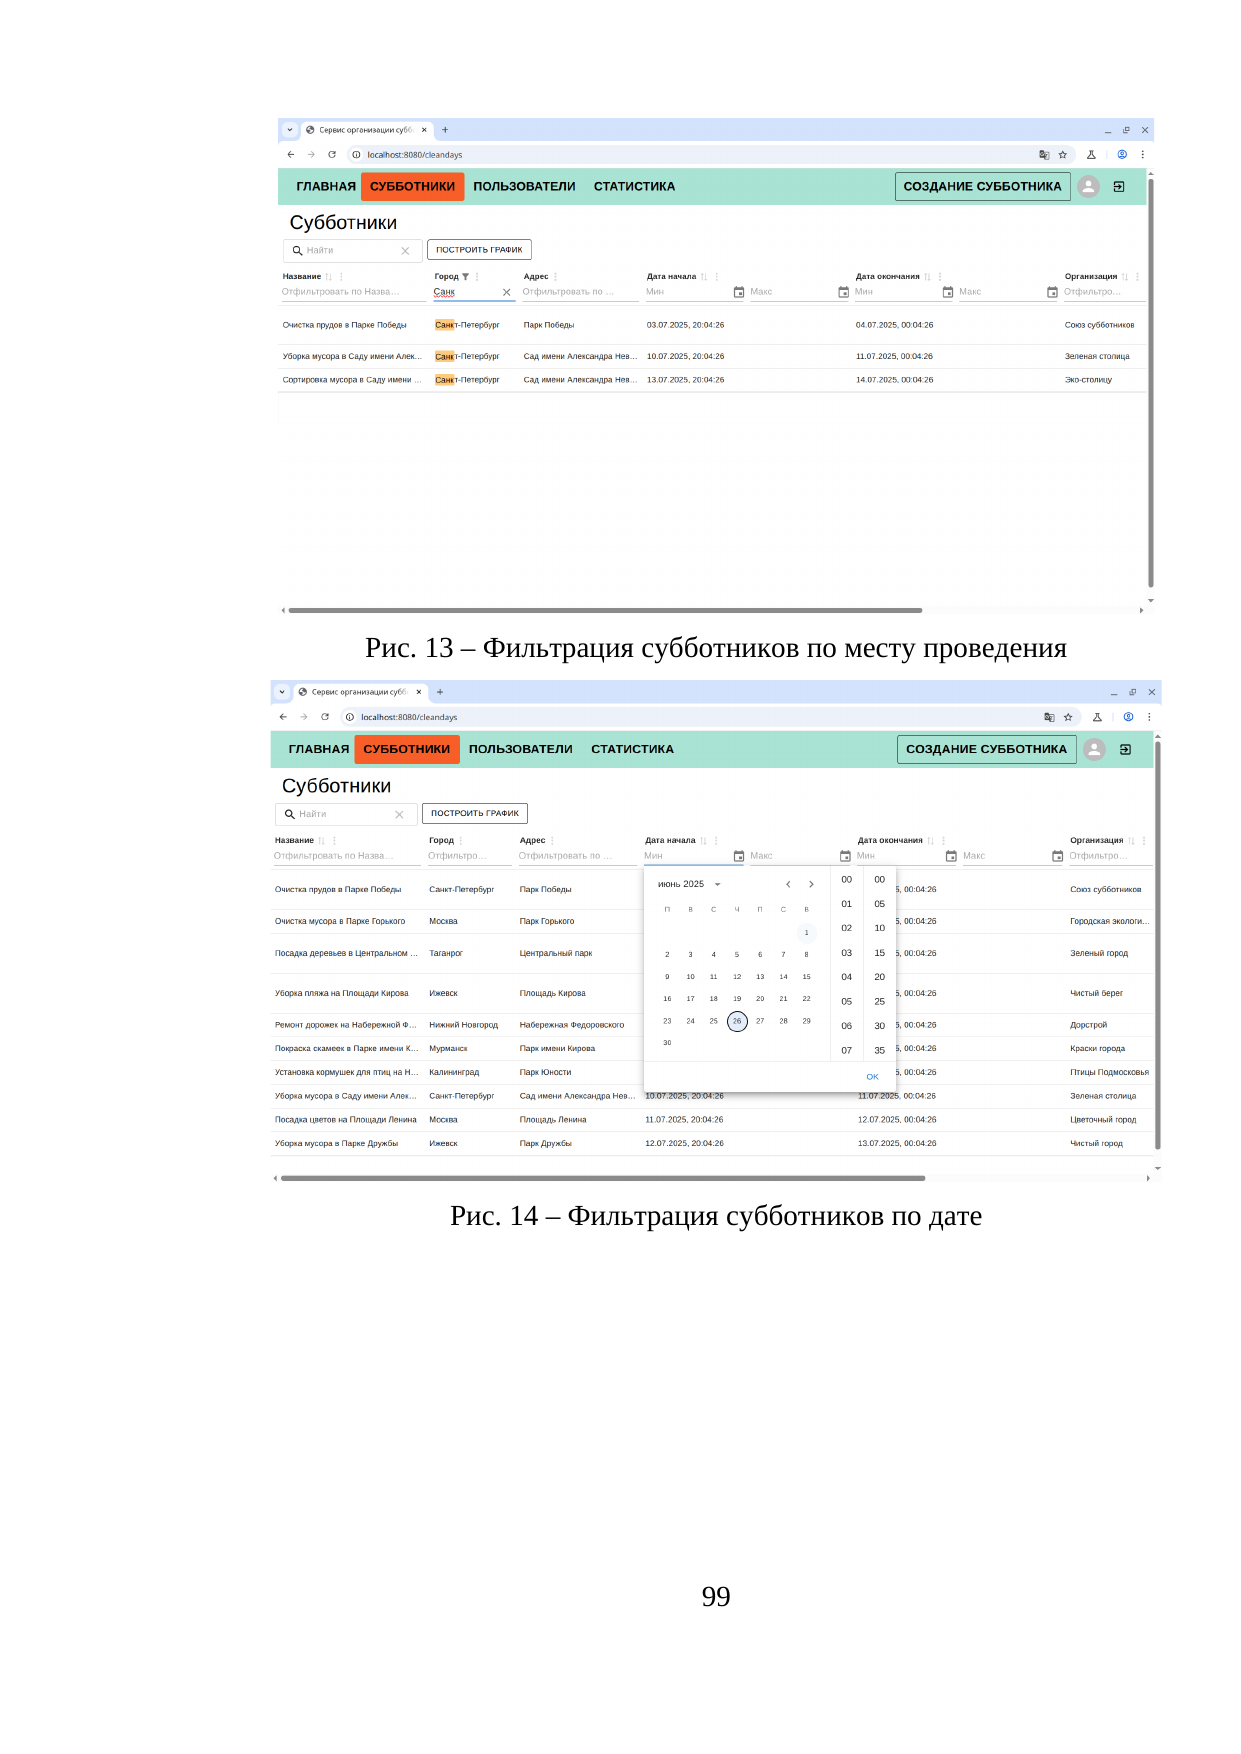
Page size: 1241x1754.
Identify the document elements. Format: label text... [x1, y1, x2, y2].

picture [270, 680, 1162, 1182]
picture [278, 118, 1155, 614]
text Рис. 13 – Фильтрация субботников по месту проведения [177, 630, 1181, 663]
text Рис. 14 – Фильтрация субботников по дате [177, 1198, 1181, 1232]
